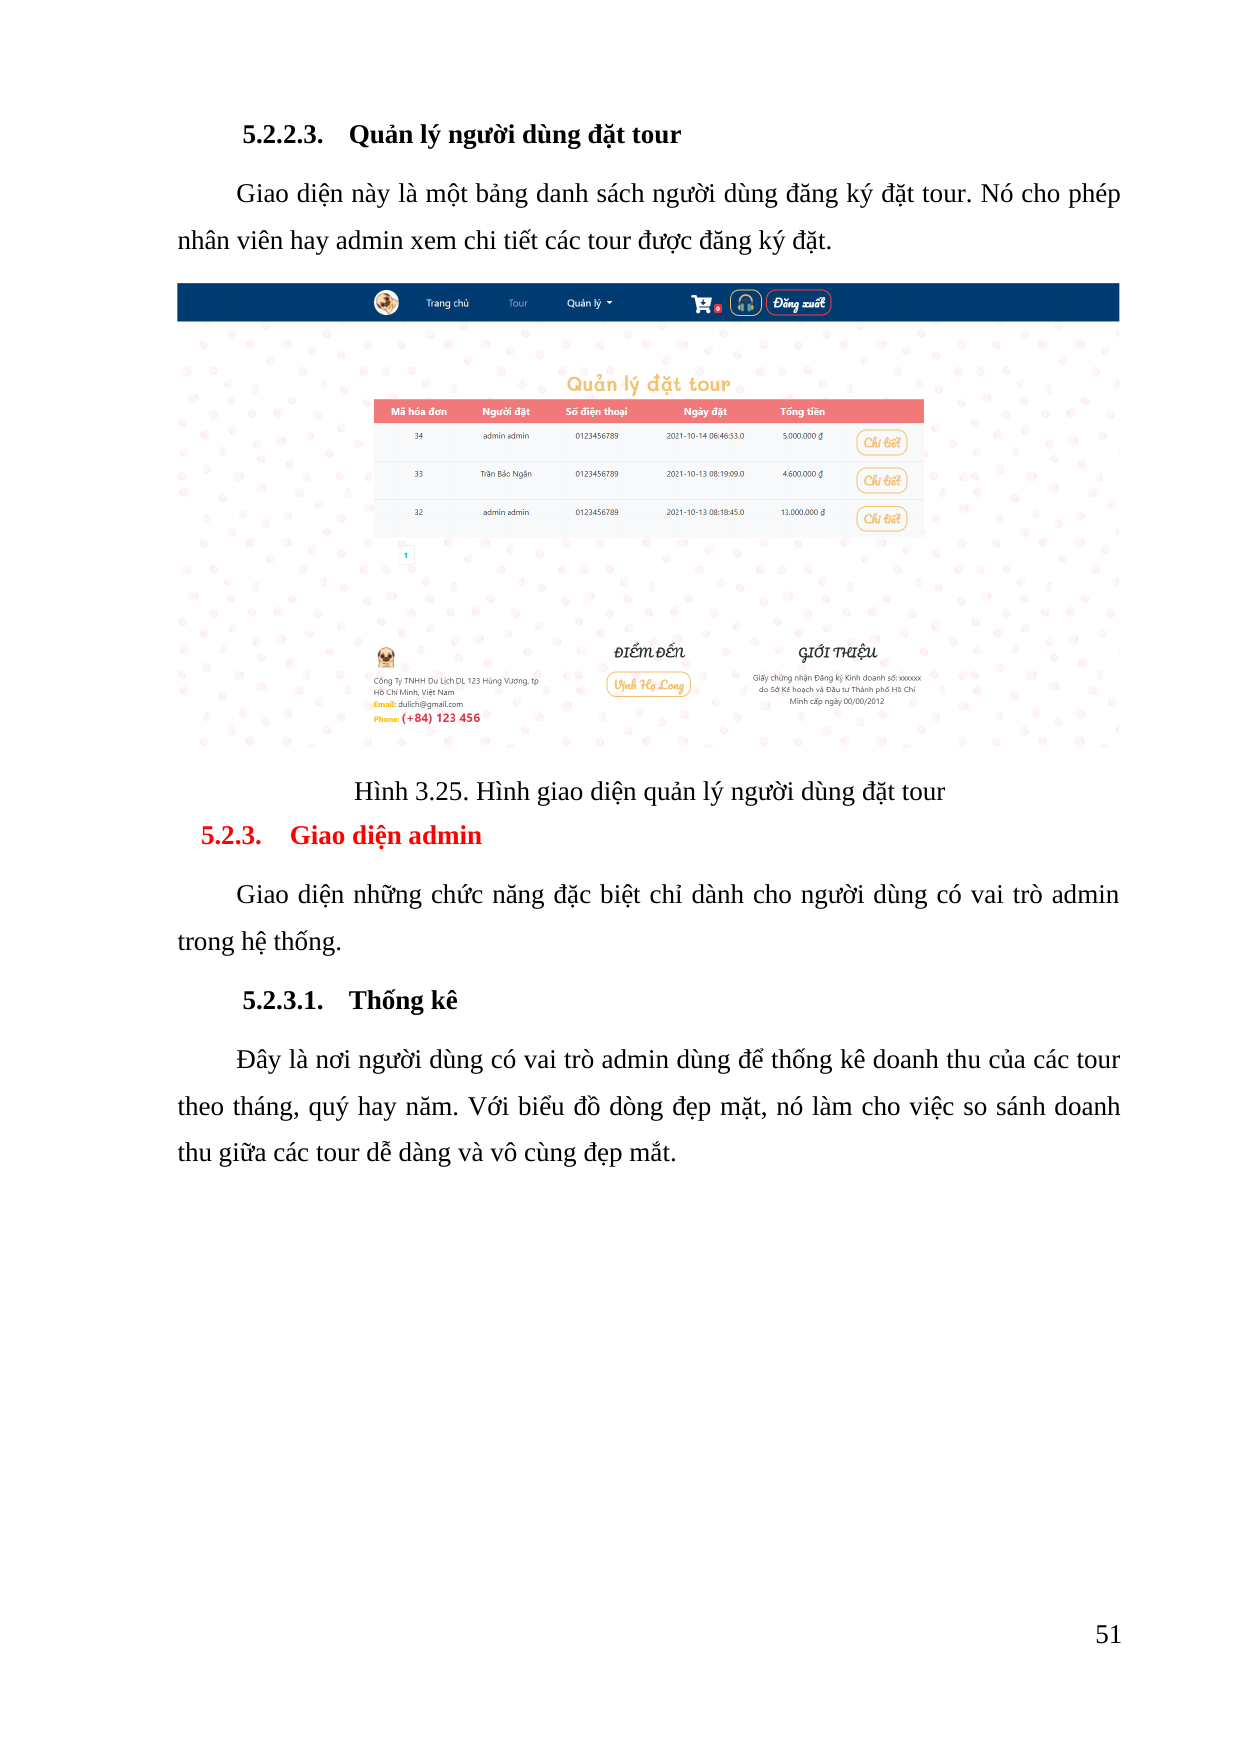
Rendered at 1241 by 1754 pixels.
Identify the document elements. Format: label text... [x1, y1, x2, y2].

text Đây là nơi người dùng có vai trò admin dùng để thống kê doanh thu của các tour theo tháng, quý hay năm. Với biểu đồ dòng đẹp mặt, nó làm cho việc so sánh doanh thu giữa các tour dễ dàng và vô cùng đẹp mắt. [177, 1043, 1122, 1167]
subtitle Quản lý người dùng đặt tour [242, 118, 1122, 149]
text Giao diện những chức năng đặc biệt chỉ dành cho người dùng có vai trò admin trong hệ thống. [177, 878, 1122, 956]
text Giao diện này là một bảng danh sách người dùng đăng ký đặt tour. Nó cho phép nhân viên hay admin xem chi tiết các tour được đăng ký đặt. [177, 177, 1122, 255]
subtitle Thống kê [242, 984, 1122, 1015]
picture [177, 283, 1120, 748]
subtitle Giao diện admin [201, 819, 1122, 850]
